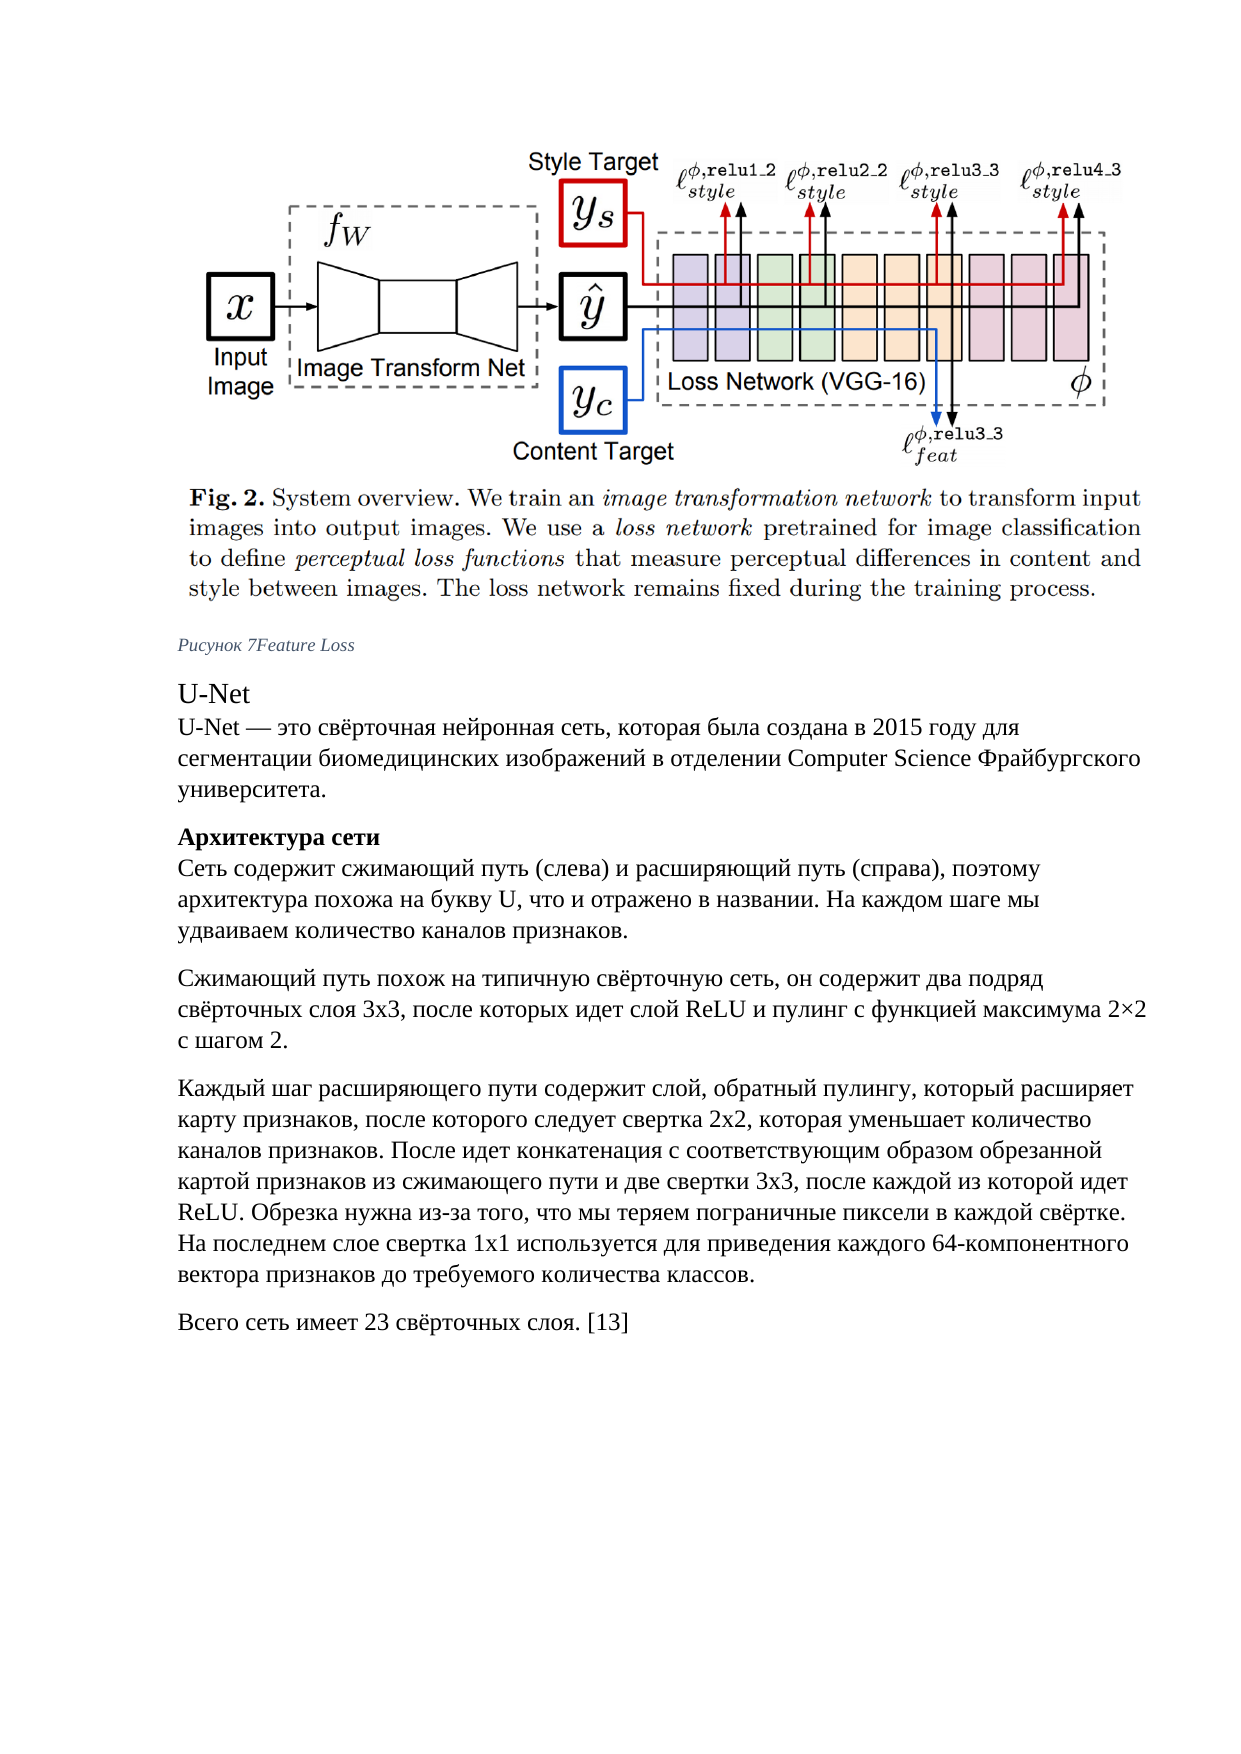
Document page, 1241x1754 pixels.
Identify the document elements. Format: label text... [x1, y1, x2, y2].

picture [177, 118, 1151, 615]
text Каждый шаг расширяющего пути содержит слой, обратный пулингу, который расширяет карту признаков, после которого следует свертка 2x2, которая уменьшает количество каналов признаков. После идет конкатенация с соответствующим образом обрезанной картой признаков из сжимающего пути и две свертки 3x3, после каждой из которой идет ReLU. Обрезка нужна из-за того, что мы теряем пограничные пиксели в каждой свёртке. На последнем слое свертка 1x1 используется для приведения каждого 64-компонентного вектора признаков до требуемого количества классов. [177, 1073, 1152, 1288]
text Сеть содержит сжимающий путь (слева) и расширяющий путь (справа), поэтому архитектура похожа на букву U, что и отражено в названии. На каждом шаге мы удваиваем количество каналов признаков. [177, 853, 1152, 944]
subtitle U-Net [177, 676, 1152, 710]
text Всего сеть имеет 23 свёрточных слоя. [177, 1307, 1152, 1336]
text Сжимающий путь похож на типичную свёрточную сеть, он содержит два подряд свёрточных слоя 3x3, после которых идет слой ReLU и пулинг с функцией максимума 2×2 с шагом 2. [177, 963, 1152, 1054]
text Рисунок 7Feature Loss [177, 634, 1152, 656]
text U-Net — это свёрточная нейронная сеть, которая была создана в 2015 году для сегментации биомедицинских изображений в отделении Computer Science Фрайбургского университета. [177, 712, 1152, 803]
subtitle Архитектура сети [177, 822, 1152, 851]
